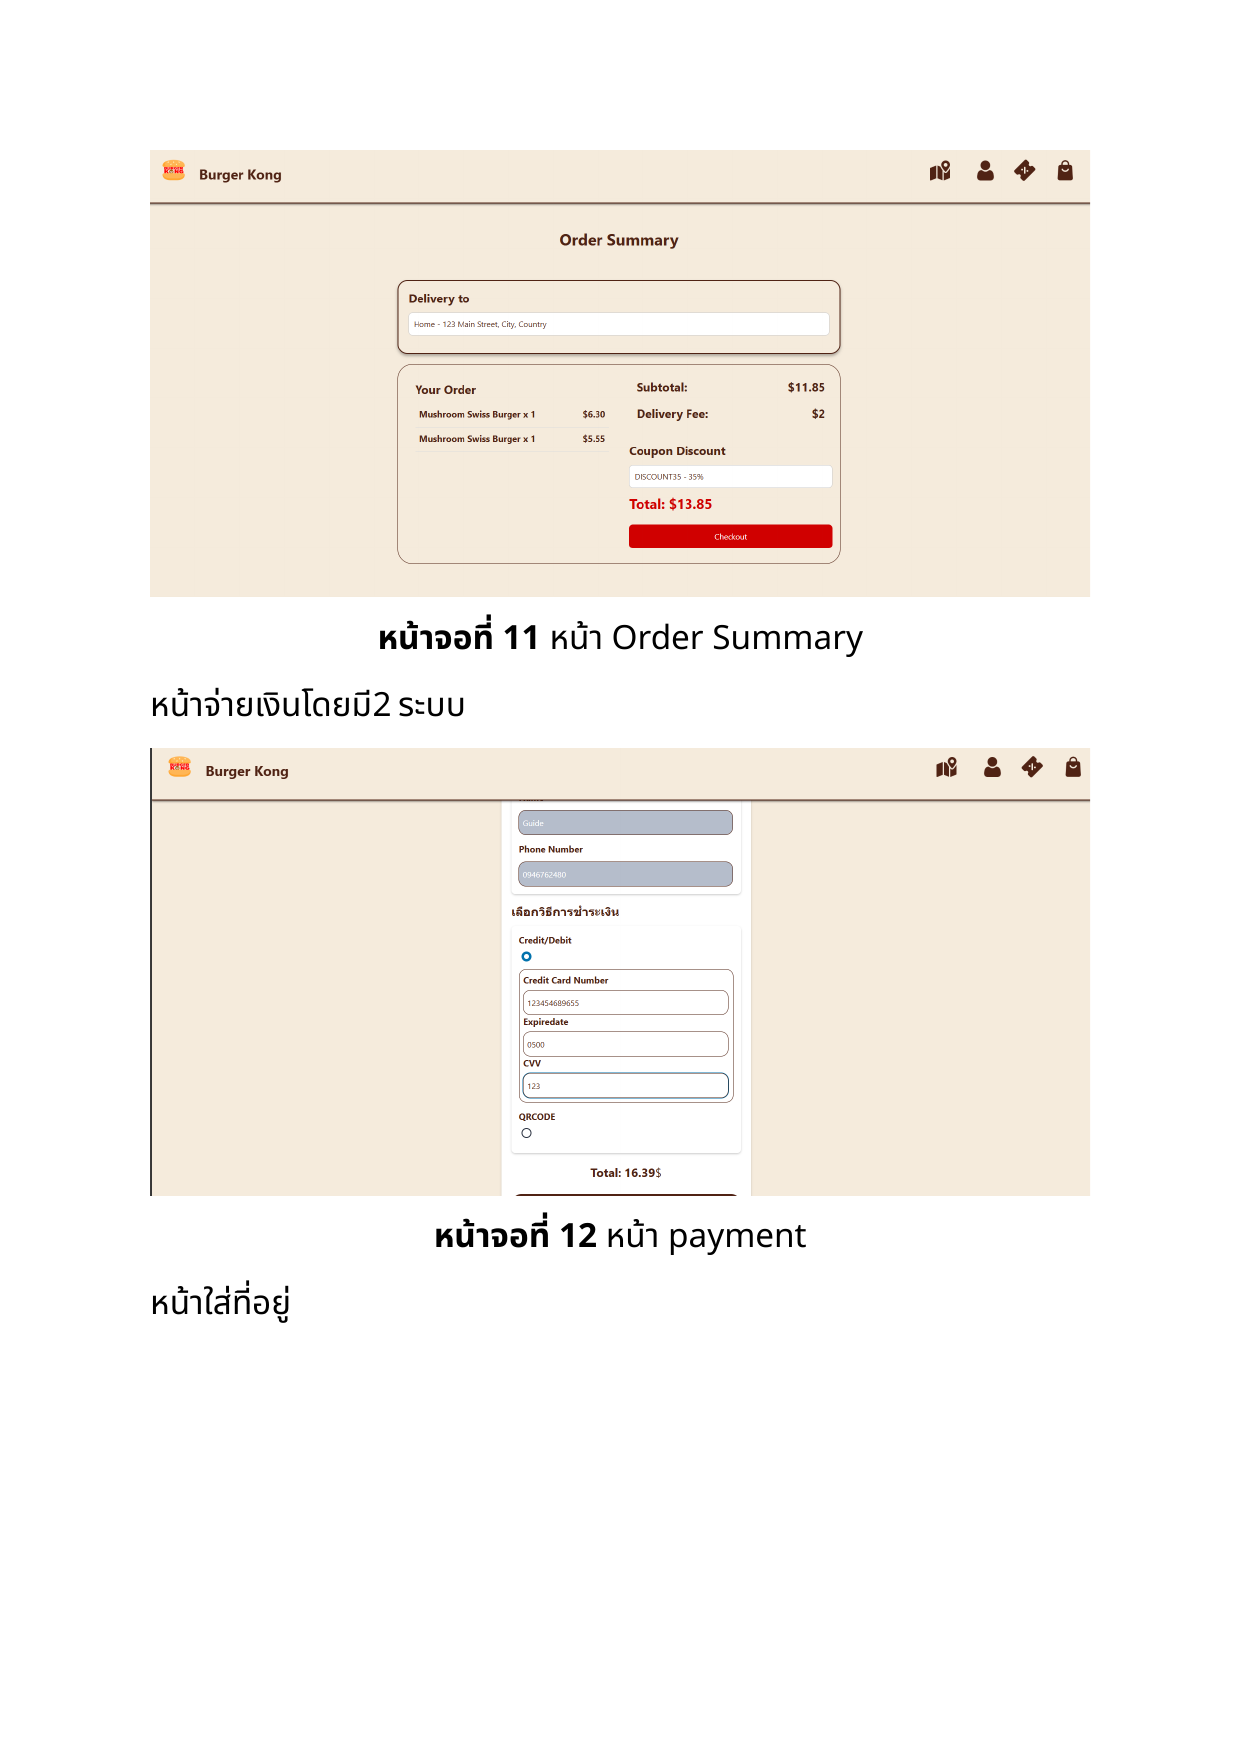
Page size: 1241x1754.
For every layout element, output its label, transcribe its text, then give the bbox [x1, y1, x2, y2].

text หน้าจ่ายเงินโดยมี2ระบบ [150, 681, 1090, 732]
picture [150, 150, 1091, 597]
picture [150, 748, 1091, 1196]
text หน้าใส่ที่อยู่ [150, 1279, 1090, 1330]
text หน้าจอที่ 11 หน้า Order Summary [150, 614, 1090, 664]
text หน้าจอที่ 12 หน้า payment [150, 1212, 1090, 1263]
